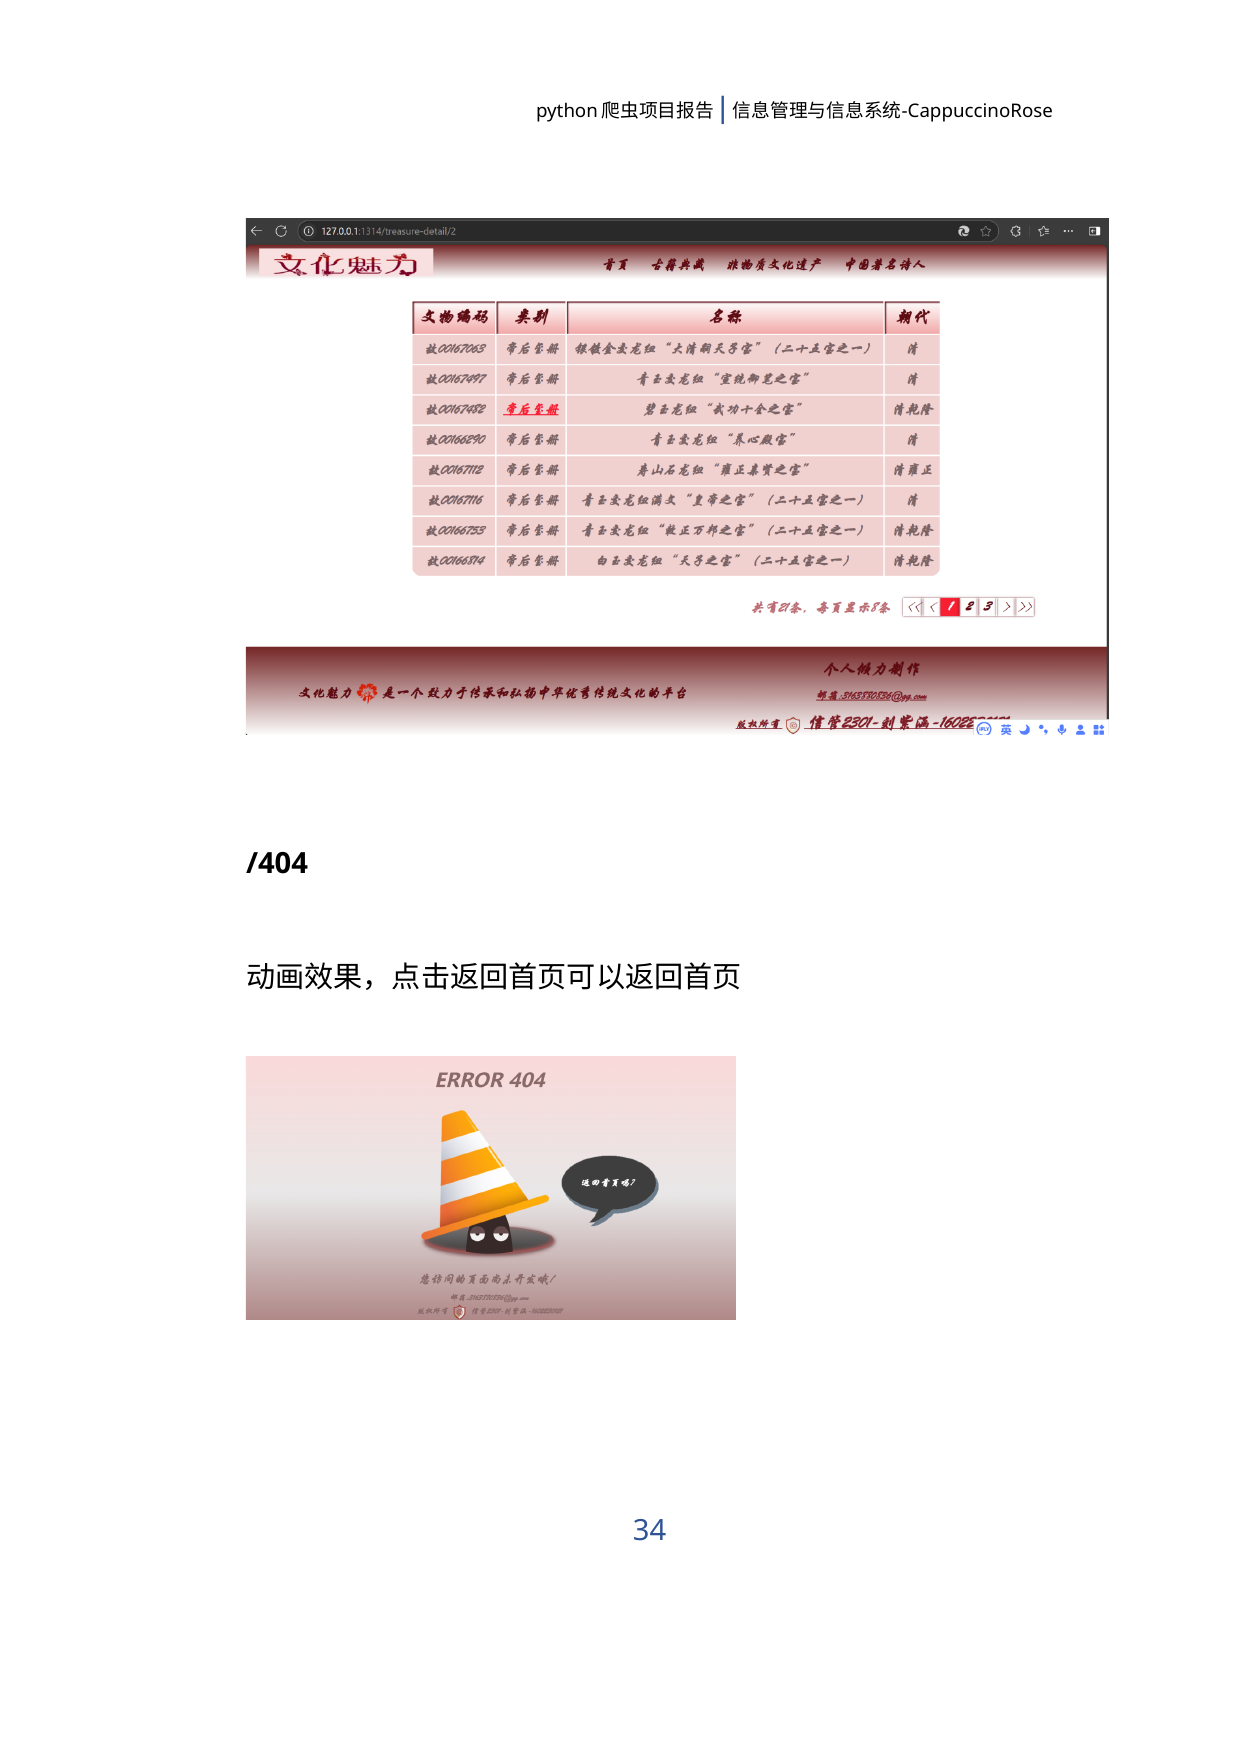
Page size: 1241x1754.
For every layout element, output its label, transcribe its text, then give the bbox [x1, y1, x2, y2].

picture [245, 1056, 736, 1320]
text 动画效果，点击返回首页可以返回首页 [187, 935, 1053, 1014]
picture [245, 218, 1109, 735]
subtitle /404 [187, 843, 1053, 882]
